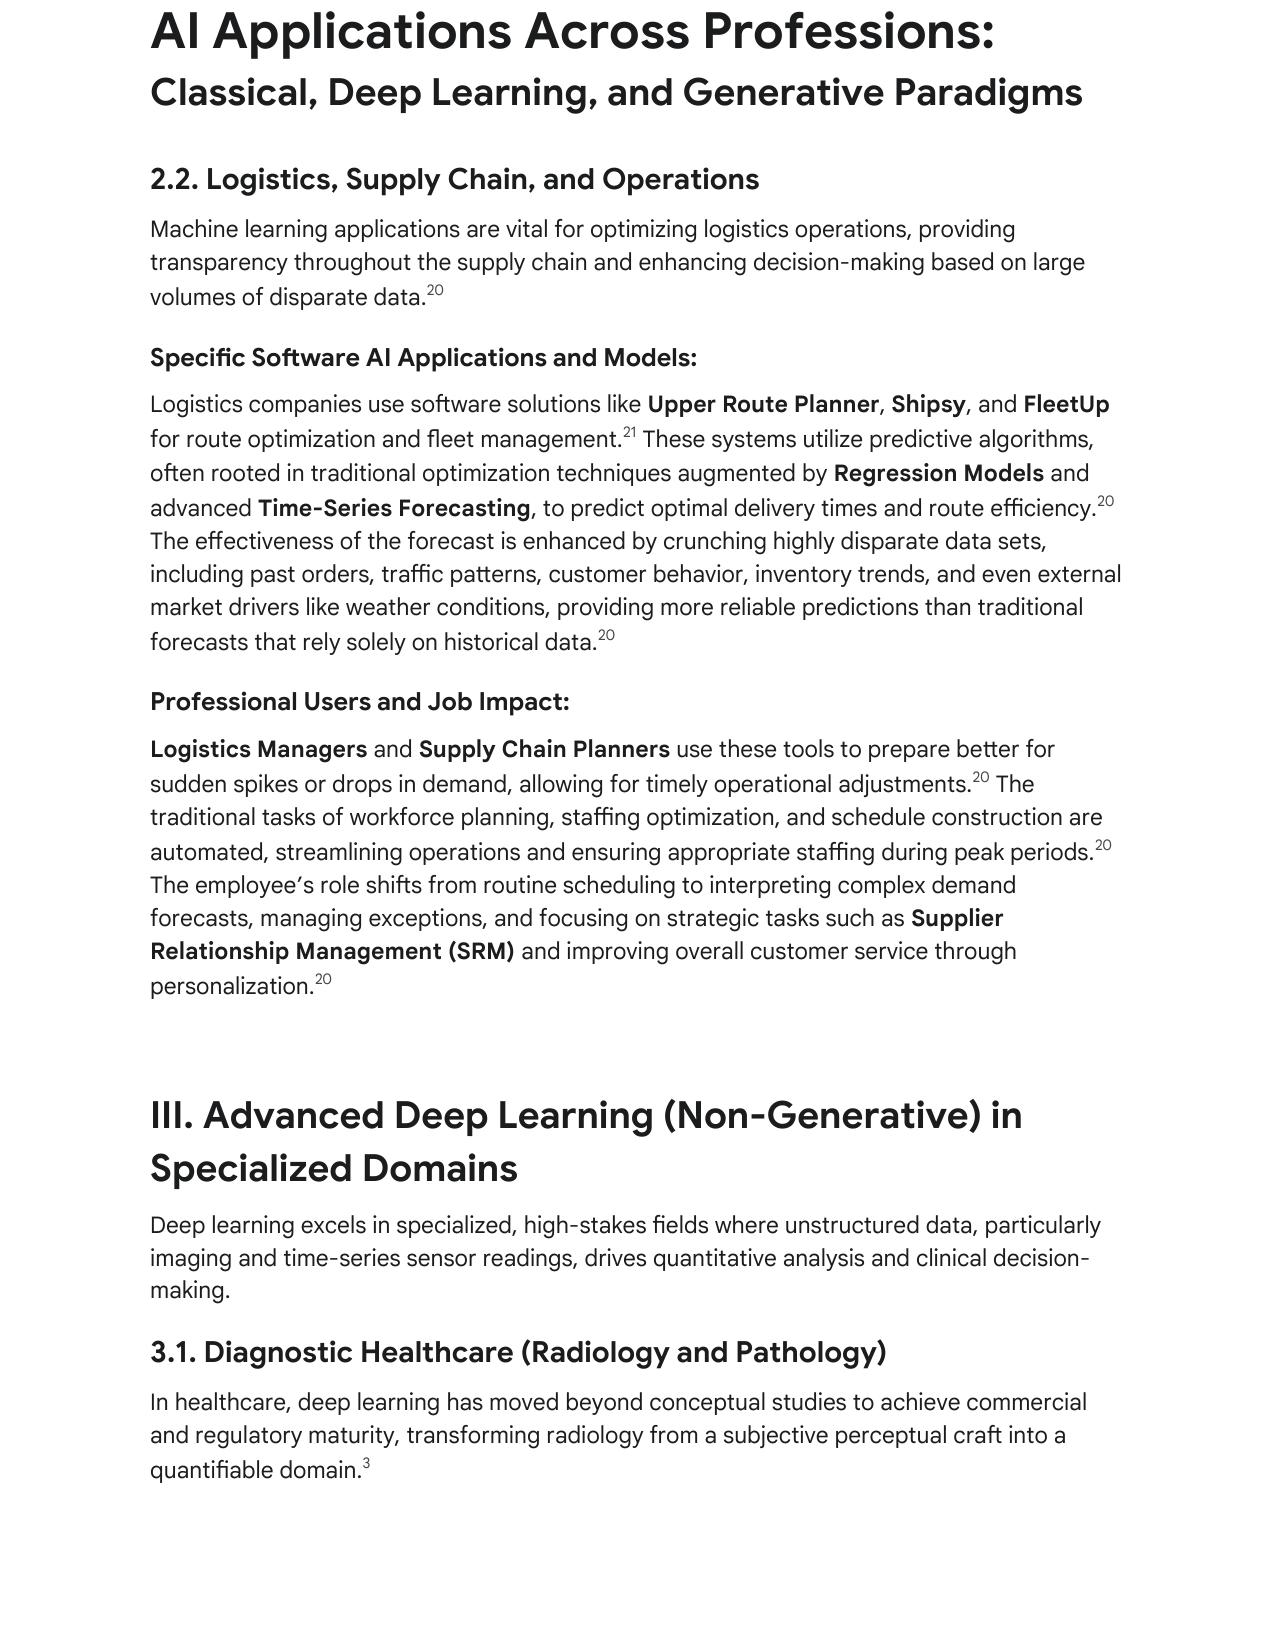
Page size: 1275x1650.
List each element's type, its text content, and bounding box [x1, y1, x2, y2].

subtitle 2.2. Logistics, Supply Chain, and Operations [150, 162, 1125, 198]
subtitle Professional Users and Job Impact: [150, 687, 1125, 718]
text Logistics companies use software solutions like Upper Route Planner, Shipsy, and FleetUp for route optimization and fleet management.21 These systems utilize predictive algorithms, often rooted in traditional optimization techniques augmented by Regression Models and advanced Time-Series Forecasting, to predict optimal delivery times and route efficiency.20 The effectiveness of the forecast is enhanced by crunching highly disparate data sets, including past orders, traffic patterns, customer behavior, inventory trends, and even external market drivers like weather conditions, providing more reliable predictions than traditional forecasts that rely solely on historical data.20 [150, 391, 1125, 657]
subtitle III. Advanced Deep Learning (Non-Generative) in Specialized Domains [150, 1092, 1125, 1192]
subtitle Specific Software AI Applications and Models: [150, 342, 1125, 374]
text Logistics Managers and Supply Chain Planners use these tools to prepare better for sudden spikes or drops in demand, allowing for timely operational adjustments.20 The traditional tasks of workforce planning, staffing optimization, and schedule construction are automated, streamlining operations and ensuring appropriate staffing during peak periods.20 The employee’s role shifts from routine scheduling to interpreting complex demand forecasts, managing exceptions, and focusing on strategic tasks such as Supplier Relationship Management (SRM) and improving overall customer service through personalization.20 [150, 735, 1125, 1002]
subtitle 3.1. Diagnostic Healthcare (Radiology and Pathology) [150, 1334, 1125, 1371]
text In healthcare, deep learning has moved beyond conceptual studies to achieve commercial and regulatory maturity, transforming radiology from a subjective perceptual craft into a quantifiable domain.3 [150, 1389, 1125, 1486]
text Deep learning excels in specialized, high-stakes fields where unstructured data, particularly imaging and time-series sensor readings, drives quantitative analysis and clinical decision-making. [150, 1211, 1125, 1306]
text Machine learning applications are vital for optimizing logistics operations, providing transparency throughout the supply chain and enhancing decision-making based on large volumes of disparate data.20 [150, 216, 1125, 313]
